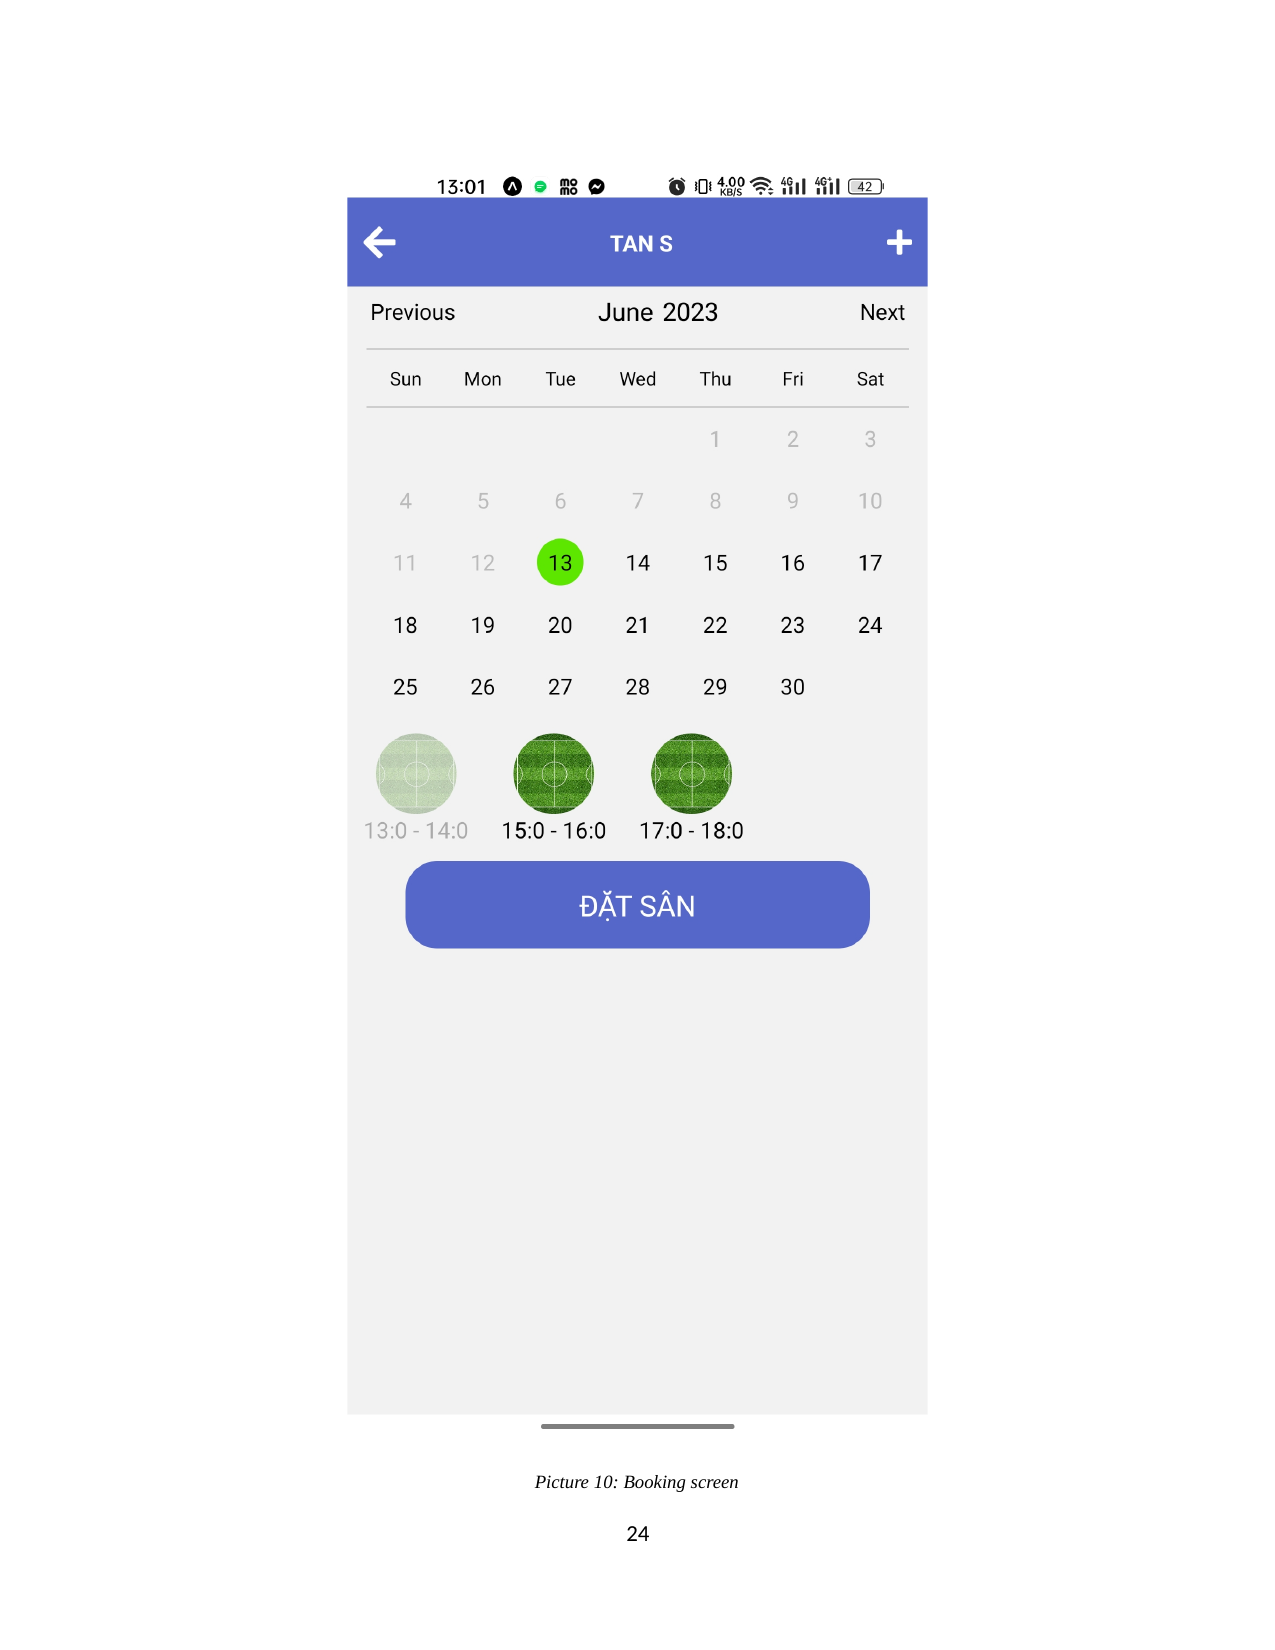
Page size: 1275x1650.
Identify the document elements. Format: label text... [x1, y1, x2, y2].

text Picture 10: Booking screen [150, 1471, 1125, 1492]
picture [347, 150, 928, 1440]
